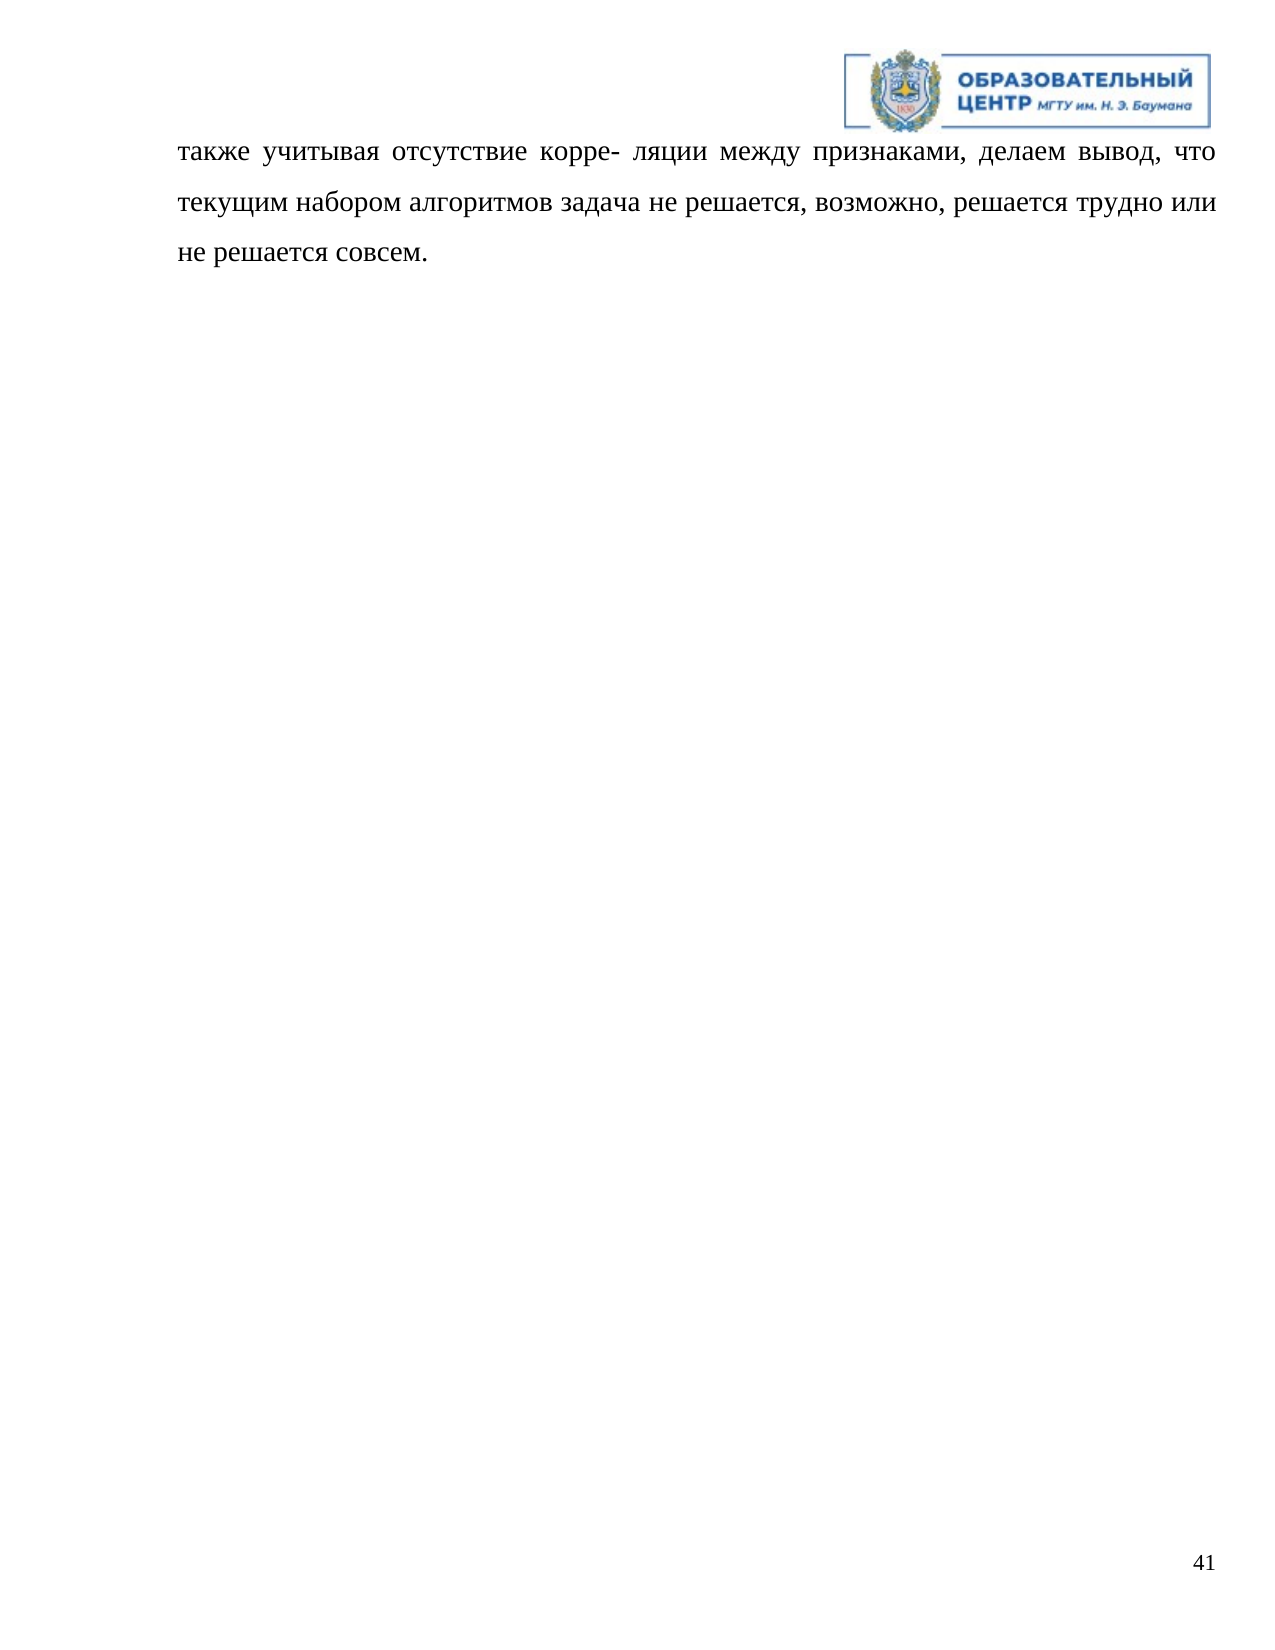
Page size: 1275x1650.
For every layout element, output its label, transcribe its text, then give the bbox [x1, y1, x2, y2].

picture [843, 48, 1211, 133]
